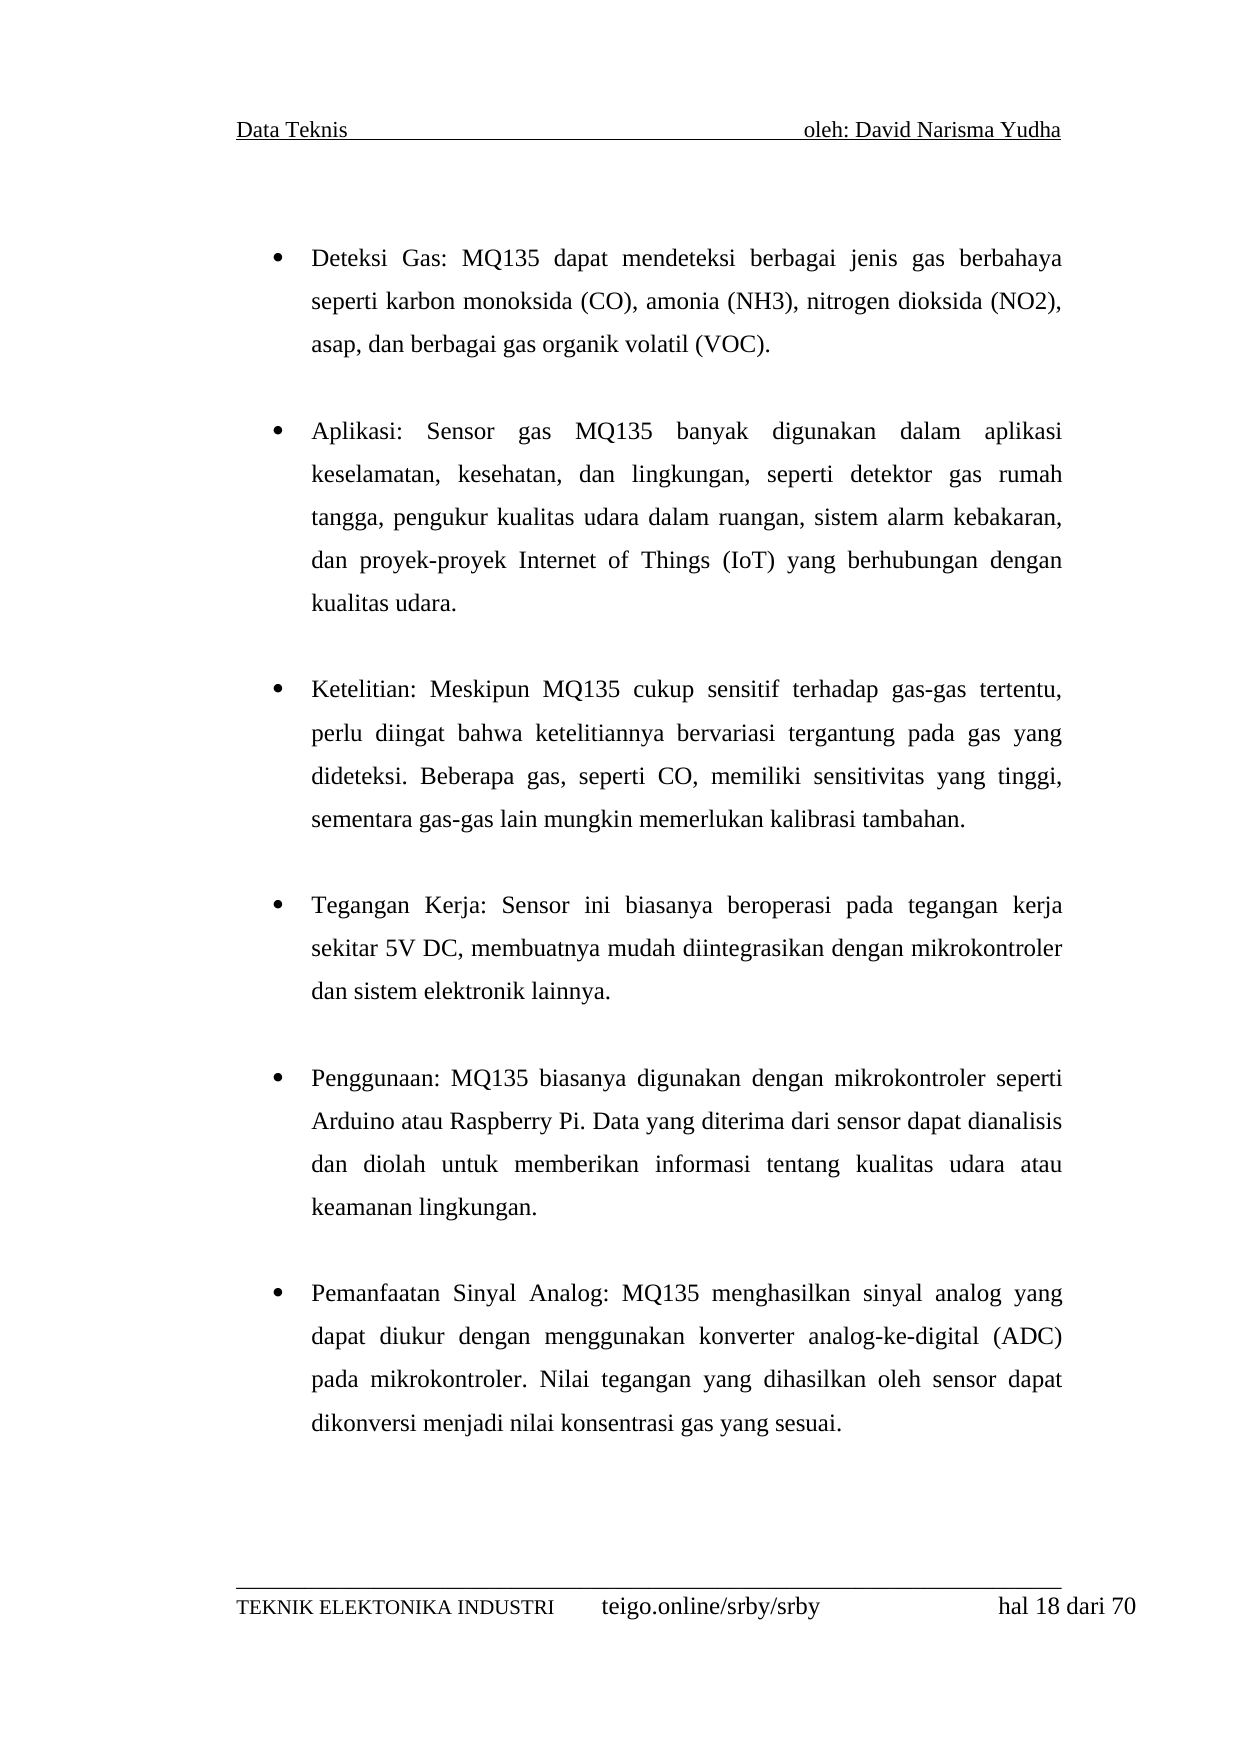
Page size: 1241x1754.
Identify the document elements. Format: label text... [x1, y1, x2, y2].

list Penggunaan: MQ135 biasanya digunakan dengan mikrokontroler seperti Arduino atau Raspberry Pi. Data yang diterima dari sensor dapat dianalisis dan diolah untuk memberikan informasi tentang kualitas udara atau keamanan lingkungan. [274, 1063, 1063, 1221]
list Tegangan Kerja: Sensor ini biasanya beroperasi pada tegangan kerja sekitar 5V DC, membuatnya mudah diintegrasikan dengan mikrokontroler dan sistem elektronik lainnya. [274, 890, 1063, 1005]
list Deteksi Gas: MQ135 dapat mendeteksi berbagai jenis gas berbahaya seperti karbon monoksida (CO), amonia (NH3), nitrogen dioksida (NO2), asap, dan berbagai gas organik volatil (VOC). [274, 243, 1063, 358]
list Aplikasi: Sensor gas MQ135 banyak digunakan dalam aplikasi keselamatan, kesehatan, dan lingkungan, seperti detektor gas rumah tangga, pengukur kualitas udara dalam ruangan, sistem alarm kebakaran, dan proyek-proyek Internet of Things (IoT) yang berhubungan dengan kualitas udara. [274, 416, 1063, 617]
list Ketelitian: Meskipun MQ135 cukup sensitif terhadap gas-gas tertentu, perlu diingat bahwa ketelitiannya bervariasi tergantung pada gas yang dideteksi. Beberapa gas, seperti CO, memiliki sensitivitas yang tinggi, sementara gas-gas lain mungkin memerlukan kalibrasi tambahan. [274, 674, 1063, 833]
list Pemanfaatan Sinyal Analog: MQ135 menghasilkan sinyal analog yang dapat diukur dengan menggunakan konverter analog-ke-digital (ADC) pada mikrokontroler. Nilai tegangan yang dihasilkan oleh sensor dapat dikonversi menjadi nilai konsentrasi gas yang sesuai. [274, 1278, 1063, 1436]
